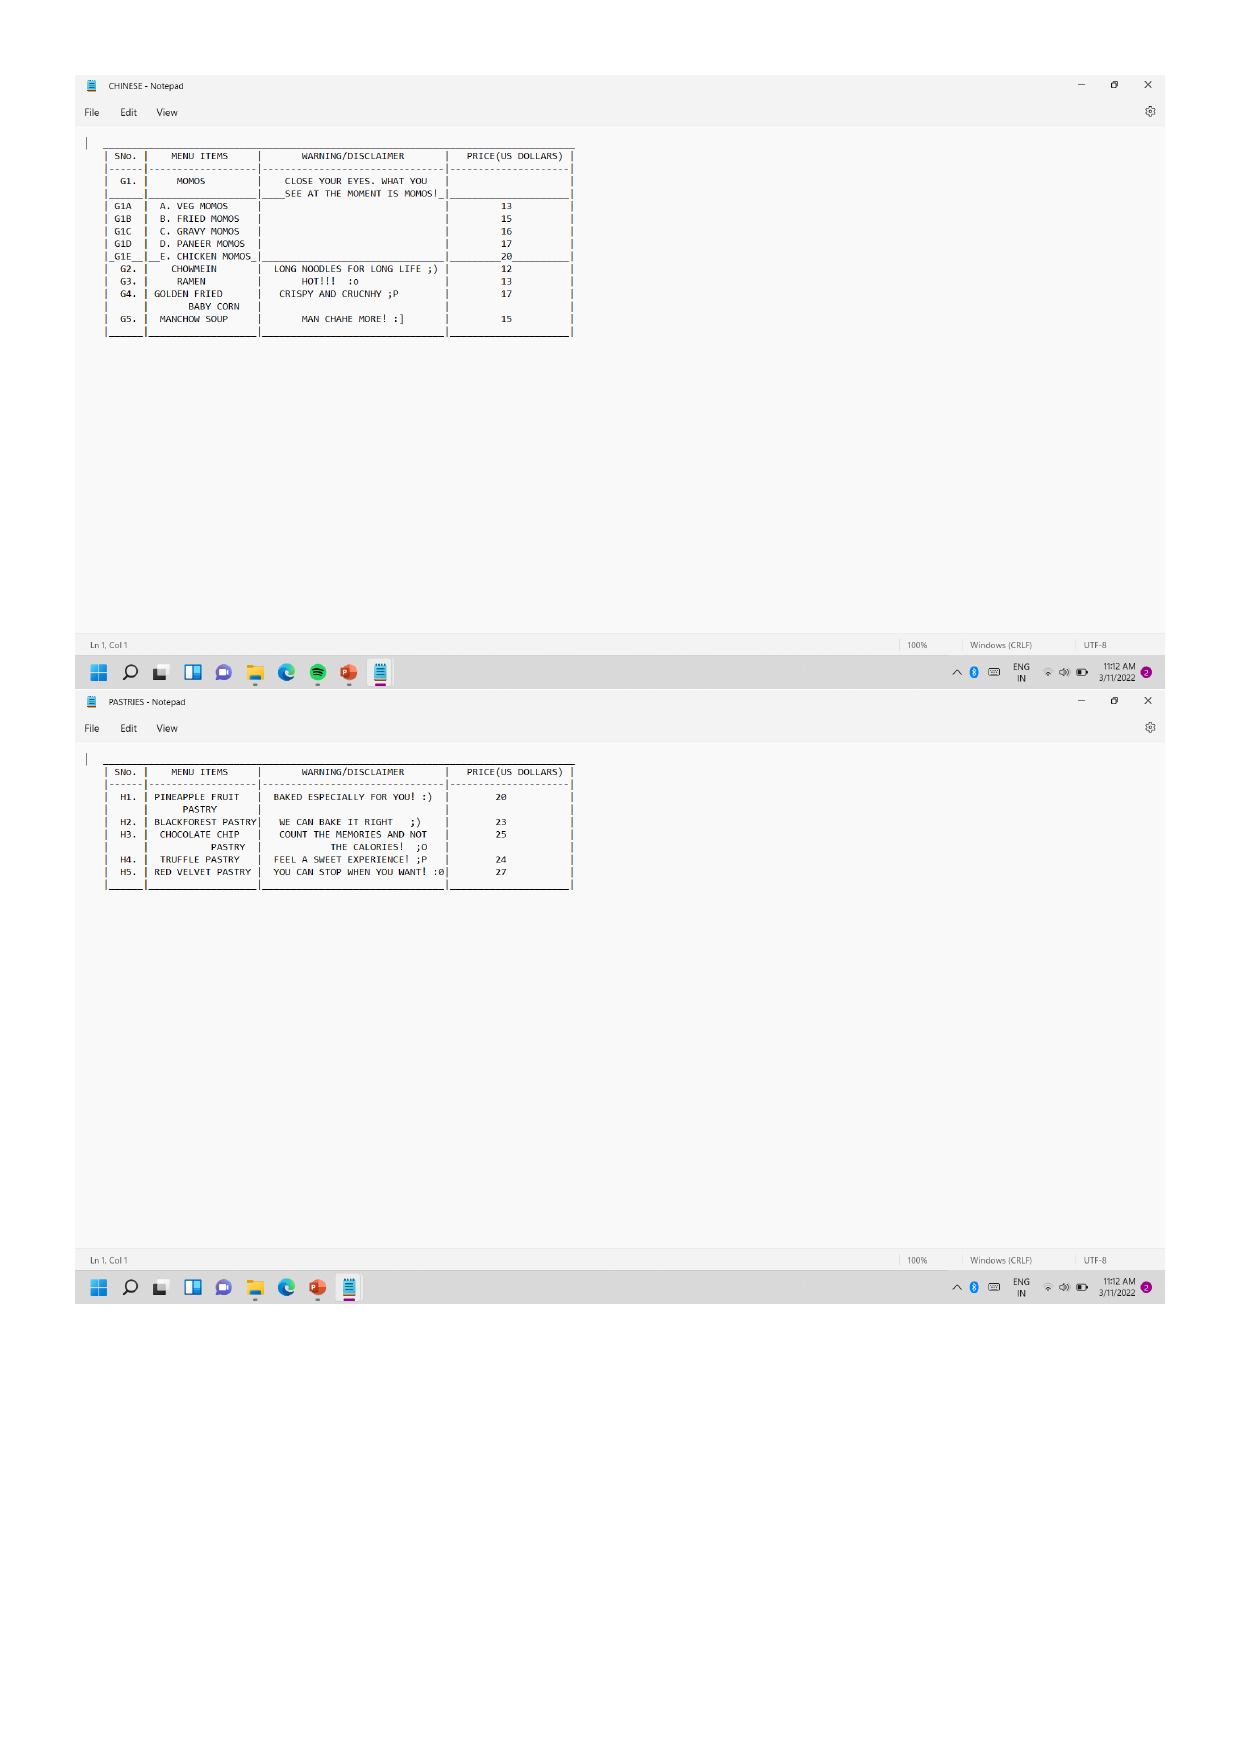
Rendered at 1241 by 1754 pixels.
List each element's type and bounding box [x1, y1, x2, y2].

picture [75, 75, 1166, 689]
picture [75, 690, 1166, 1304]
